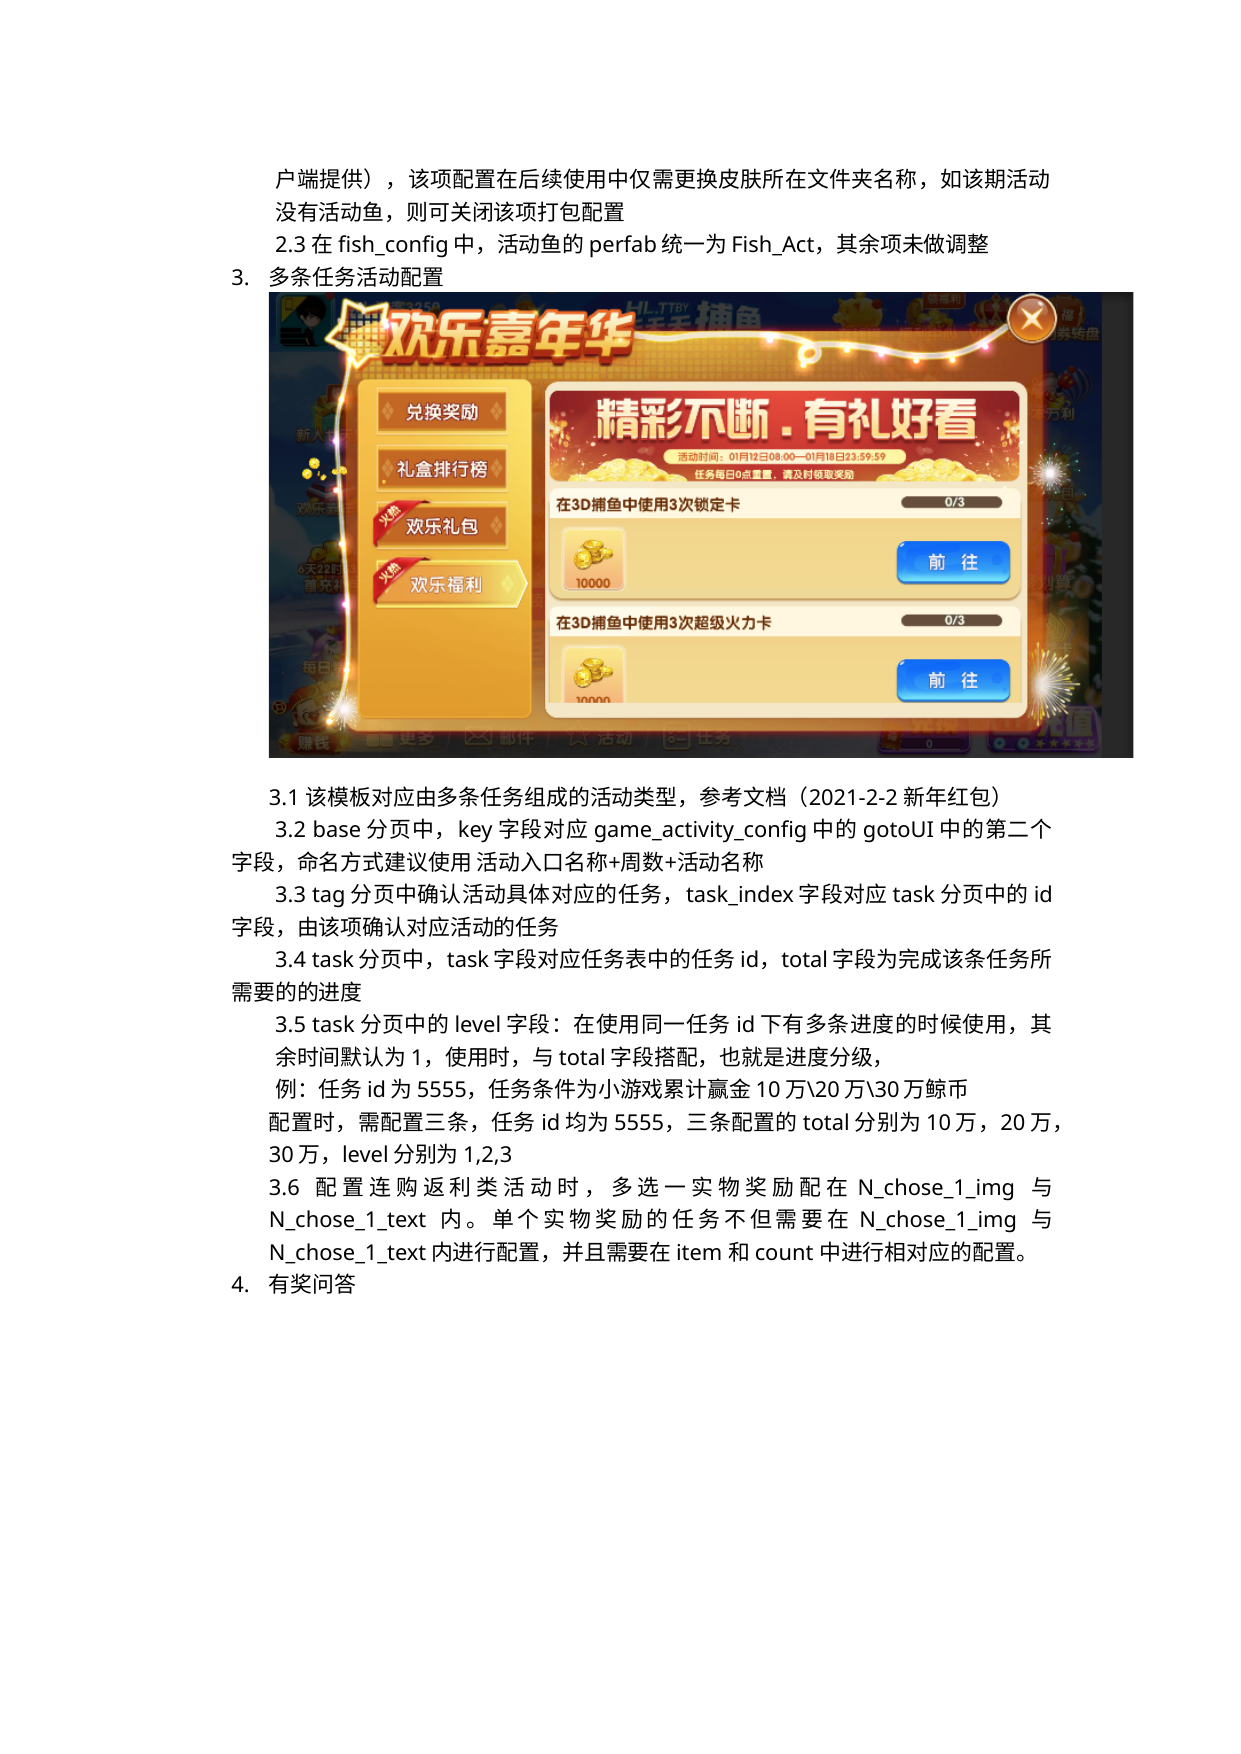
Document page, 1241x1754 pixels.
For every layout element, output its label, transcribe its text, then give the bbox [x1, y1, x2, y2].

text 3.4 task分页中，task字段对应任务表中的任务id，total字段为完成该条任务所需要的的进度 [231, 942, 1053, 1007]
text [275, 162, 1053, 227]
text 例：任务id为5555，任务条件为小游戏累计赢金10万\20万\30万鲸币 [231, 1072, 1053, 1104]
text 2.3 在fish_config中，活动鱼的perfab统一为Fish_Act，其余项未做调整 [275, 227, 1053, 259]
list 3.6 配置连购返利类活动时，多选一实物奖励配在N_chose_1_img 与 N_chose_1_text 内。单个实物奖励的任务不但需要在N_chose_1_img 与 N_chose_1_text内进行配置，并且需要在item 和 count 中进行相对应的配置。 [269, 1169, 1053, 1267]
picture [268, 292, 1134, 758]
text 3.1 该模板对应由多条任务组成的活动类型，参考文档（2021-2-2 新年红包） [225, 779, 1053, 812]
list 配置时，需配置三条，任务id均为5555，三条配置的total分别为10万，20万，30万，level分别为1,2,3 [269, 1104, 1053, 1169]
list 3.5 task分页中的level字段：在使用同一任务id下有多条进度的时候使用，其余时间默认为1，使用时，与total字段搭配，也就是进度分级， [275, 1007, 1053, 1072]
text 3.2 base分页中，key字段对应game_activity_config中的gotoUI中的第二个字段，命名方式建议使用 活动入口名称+周数+活动名称 [231, 812, 1053, 877]
text 3.3 tag分页中确认活动具体对应的任务，task_index字段对应task分页中的id字段，由该项确认对应活动的任务 [231, 877, 1053, 942]
list 有奖问答 [231, 1267, 1053, 1299]
list 多条任务活动配置 [231, 259, 1053, 292]
